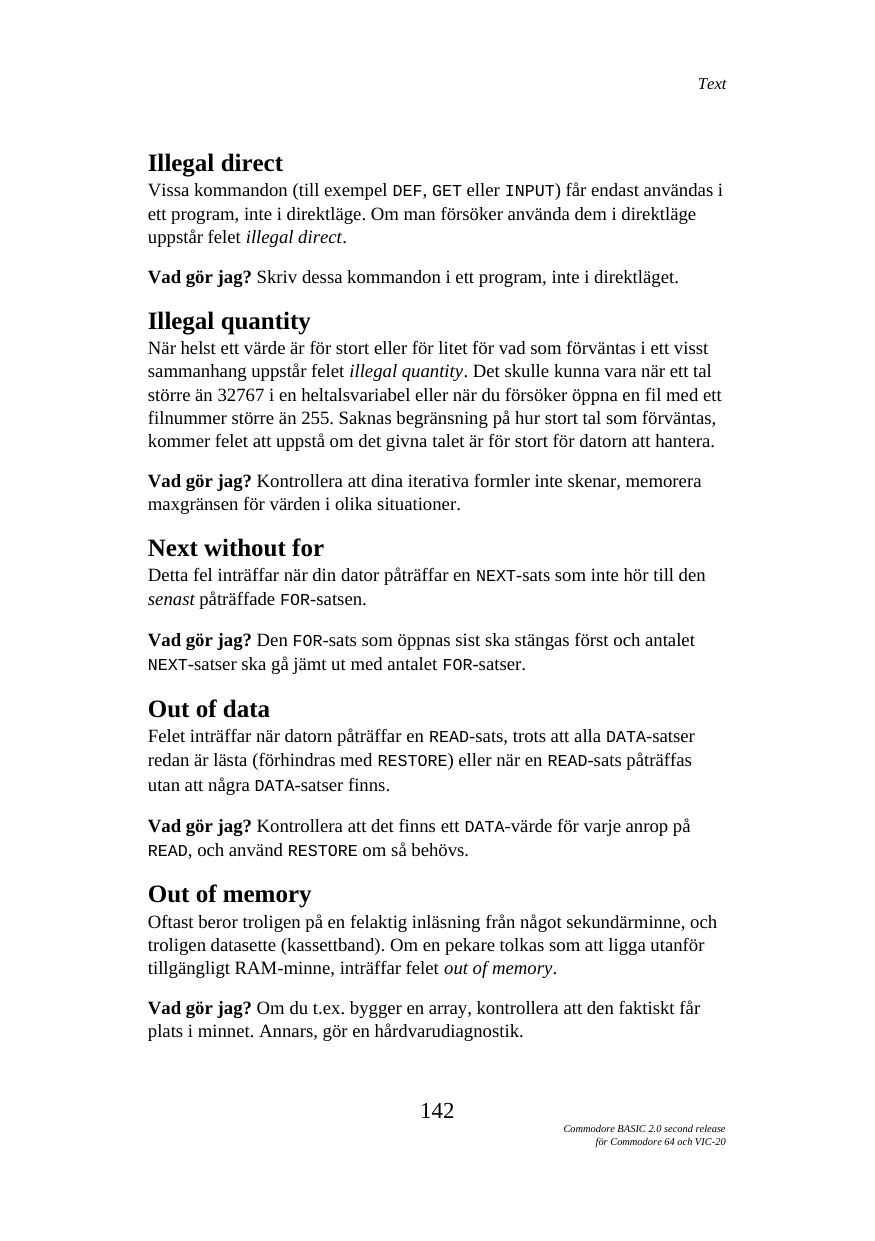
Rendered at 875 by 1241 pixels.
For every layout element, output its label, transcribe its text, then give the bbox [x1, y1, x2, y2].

subtitle Out of data [148, 694, 726, 723]
subtitle Next without for [148, 533, 726, 562]
subtitle Illegal direct [148, 148, 726, 176]
text Vad gör jag? Om du t.ex. bygger en array, kontrollera att den faktiskt får plats i minnet. Annars, gör en hårdvarudiagnostik. [148, 997, 726, 1042]
text Detta fel inträffar när din dator påträffar en NEXT-sats som inte hör till den senast påträffade FOR-satsen. [148, 564, 726, 611]
text Vad gör jag? Kontrollera att det finns ett DATA-värde för varje anrop på READ, och använd RESTORE om så behövs. [148, 814, 726, 861]
text Vad gör jag? Skriv dessa kommandon i ett program, inte i direktläget. [148, 266, 726, 288]
text Felet inträffar när datorn påträffar en READ-sats, trots att alla DATA-satser redan är lästa (förhindras med RESTORE) eller när en READ-sats påträffas utan att några DATA-satser finns. [148, 725, 726, 796]
text Vad gör jag? Den FOR-sats som öppnas sist ska stängas först och antalet NEXT-satser ska gå jämt ut med antalet FOR-satser. [148, 629, 726, 676]
text Vissa kommandon (till exempel DEF, GET eller INPUT) får endast användas i ett program, inte i direktläge. Om man försöker använda dem i direktläge uppstår felet illegal direct. [148, 179, 726, 248]
text Vad gör jag? Kontrollera att dina iterativa formler inte skenar, memorera maxgränsen för värden i olika situationer. [148, 470, 726, 514]
text Oftast beror troligen på en felaktig inläsning från något sekundärminne, och troligen datasette (kassettband). Om en pekare tolkas som att ligga utanför tillgängligt RAM-minne, inträffar felet out of memory. [148, 911, 726, 979]
text När helst ett värde är för stort eller för litet för vad som förväntas i ett visst sammanhang uppstår felet illegal quantity. Det skulle kunna vara när ett tal större än 32767 i en heltalsvariabel eller när du försöker öppna en fil med ett filnummer större än 255. Saknas begränsning på hur stort tal som förväntas, kommer felet att uppstå om det givna talet är för stort för datorn att hantera. [148, 337, 726, 451]
subtitle Out of memory [148, 879, 726, 908]
subtitle Illegal quantity [148, 306, 726, 335]
